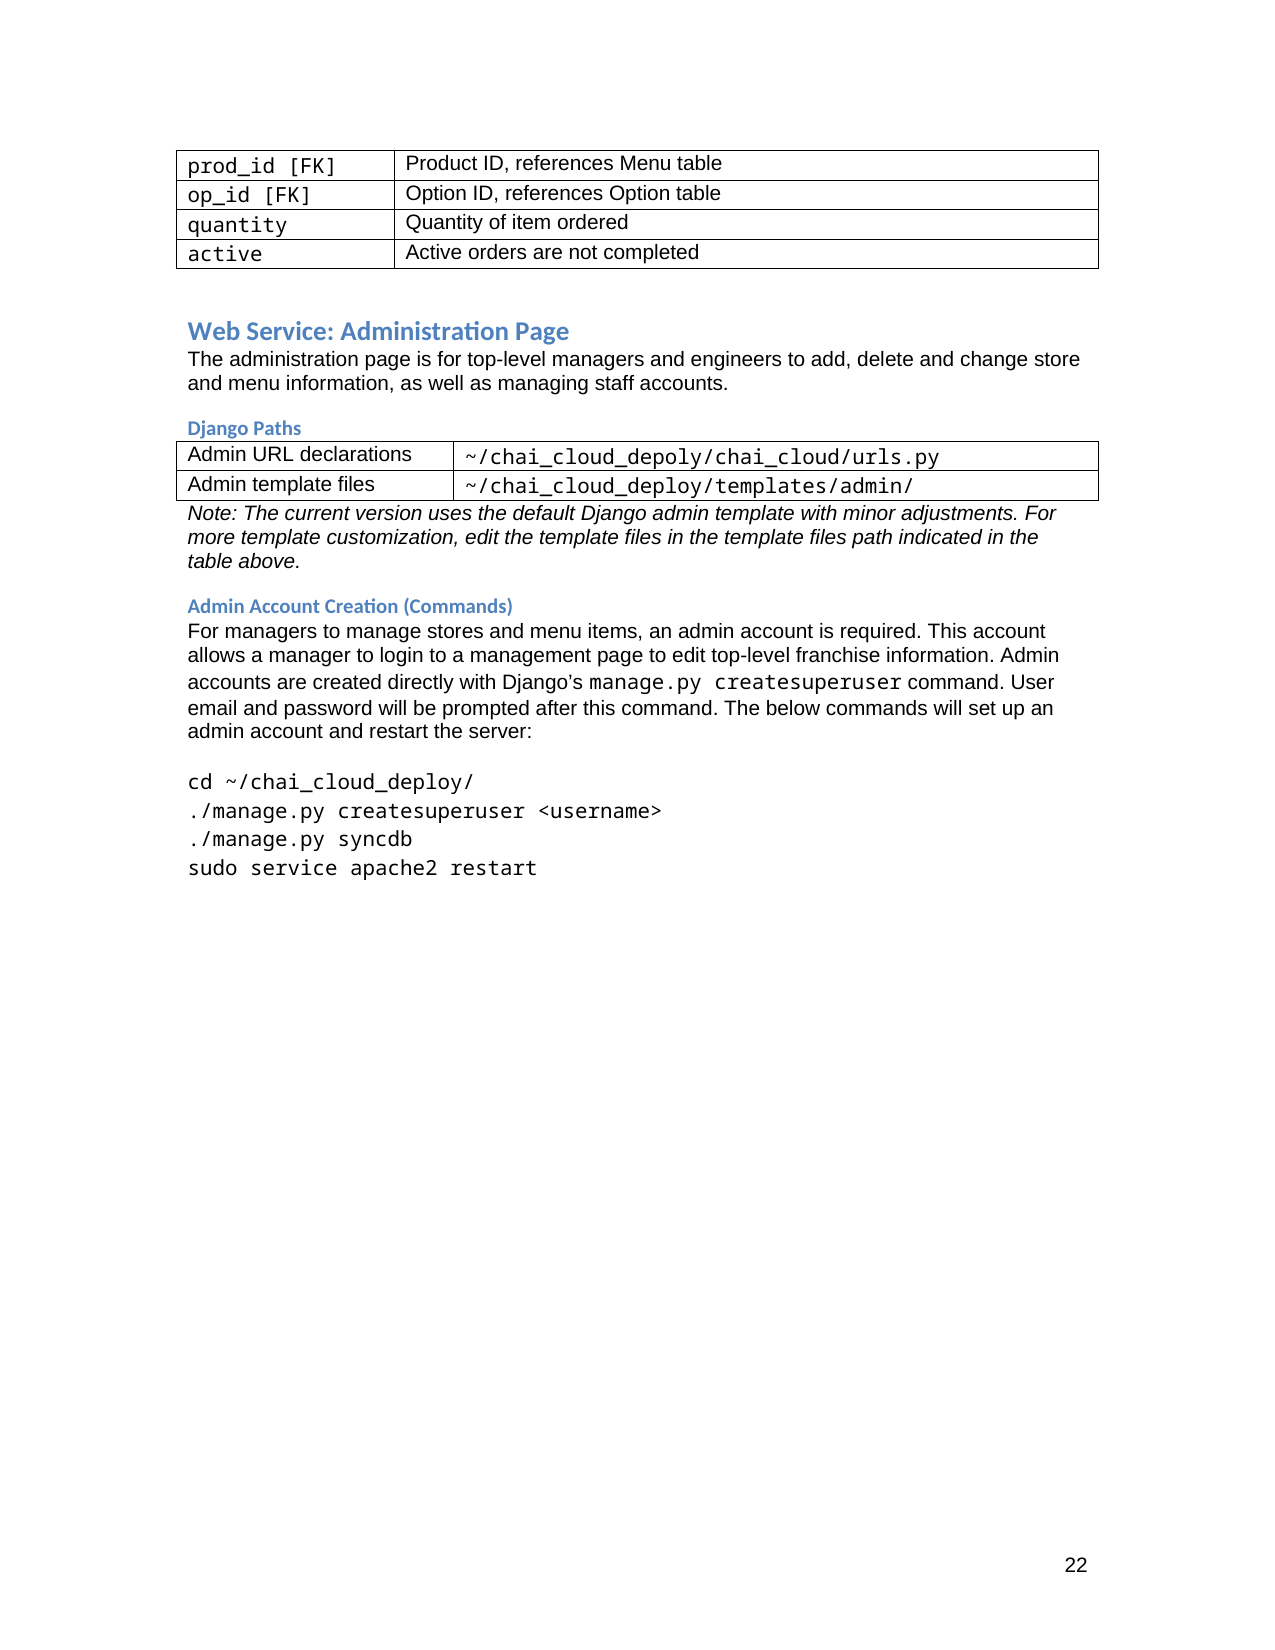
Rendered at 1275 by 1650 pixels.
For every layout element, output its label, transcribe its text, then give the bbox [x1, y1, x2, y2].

text ./manage.py createsuperuser <username> [187, 796, 1087, 824]
subtitle Django Paths [187, 416, 1087, 441]
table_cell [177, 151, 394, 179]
text ./manage.py syncdb [187, 824, 1087, 853]
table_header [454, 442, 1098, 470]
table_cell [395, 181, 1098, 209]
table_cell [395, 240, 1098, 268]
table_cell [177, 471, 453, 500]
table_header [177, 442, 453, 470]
text Note: The current version uses the default Django admin template with minor adjustments. For more template customization, edit the template files in the template files path indicated in the table above. [187, 501, 1087, 573]
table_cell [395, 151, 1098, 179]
text cd ~/chai_cloud_deploy/ [187, 767, 1087, 796]
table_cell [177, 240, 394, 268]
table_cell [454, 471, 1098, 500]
text sudo service apache2 restart [187, 853, 1087, 881]
text The administration page is for top-level managers and engineers to add, delete and change store and menu information, as well as managing staff accounts. [187, 347, 1087, 395]
text For managers to manage stores and menu items, an admin account is required. This account allows a manager to login to a management page to edit top-level franchise information. Admin accounts are created directly with Django’s manage.py createsuperuser command. User email and password will be prompted after this command. The below commands will set up an admin account and restart the server: [187, 619, 1087, 743]
subtitle Web Service: Administration Page [187, 314, 1087, 347]
subtitle Admin Account Creation (Commands) [187, 594, 1087, 619]
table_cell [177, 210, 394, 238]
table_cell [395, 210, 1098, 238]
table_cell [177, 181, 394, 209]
